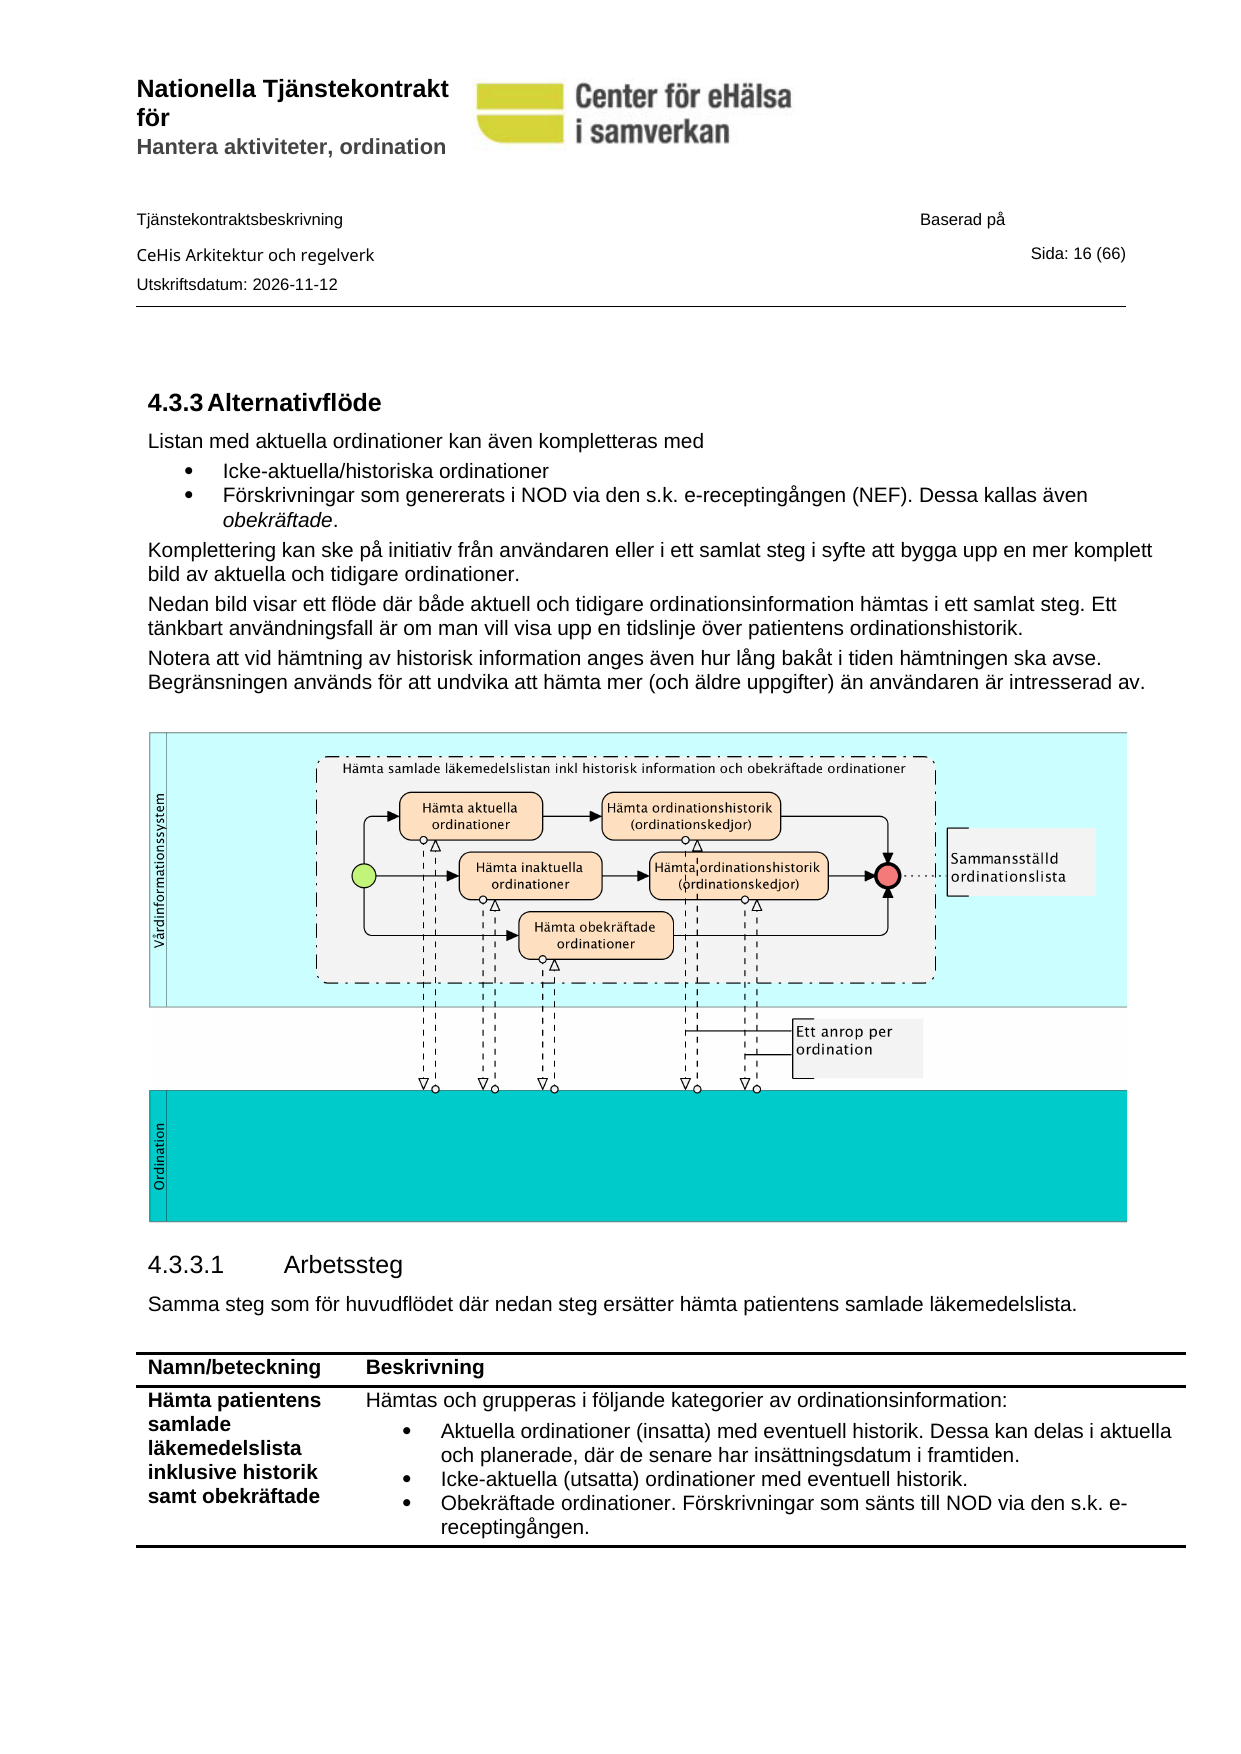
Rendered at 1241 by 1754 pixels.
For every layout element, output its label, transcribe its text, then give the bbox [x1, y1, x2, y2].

text Komplettering kan ske på initiativ från användaren eller i ett samlat steg i syfte att bygga upp en mer komplett bild av aktuella och tidigare ordinationer. [148, 538, 1181, 586]
list Förskrivningar som genererats i NOD via den s.k. e-receptingången (NEF). Dessa kallas även obekräftade. [185, 483, 1181, 531]
table_header Beskrivning [354, 1355, 1186, 1385]
text Listan med aktuella ordinationer kan även kompletteras med [148, 429, 1181, 453]
text Nedan bild visar ett flöde där både aktuell och tidigare ordinationsinformation hämtas i ett samlat steg. Ett tänkbart användningsfall är om man vill visa upp en tidslinje över patientens ordinationshistorik. [148, 592, 1181, 640]
table_header Namn/beteckning [136, 1355, 354, 1385]
table_cell Hämtas och grupperas i följande kategorier av ordinationsinformation: Aktuella ordinationer (insatta) med eventuell historik. Dessa kan delas i aktuella och planerade, där de senare har insättningsdatum i framtiden. Icke-aktuella (utsatta) ordinationer med eventuell historik. Obekräftade ordinationer. Förskrivningar som sänts till NOD via den s.k. e-receptingången. [354, 1388, 1186, 1545]
list Icke-aktuella/historiska ordinationer [185, 459, 1181, 483]
picture [471, 78, 797, 151]
text Notera att vid hämtning av historisk information anges även hur lång bakåt i tiden hämtningen ska avse. Begränsningen används för att undvika att hämta mer (och äldre uppgifter) än användaren är intresserad av. [148, 646, 1181, 694]
picture [147, 730, 1128, 1226]
subtitle Alternativflöde [148, 388, 1181, 417]
subtitle Arbetssteg [148, 1250, 1181, 1279]
text Samma steg som för huvudflödet där nedan steg ersätter hämta patientens samlade läkemedelslista. [148, 1291, 1181, 1315]
table_cell Hämta patientens samlade läkemedelslista inklusive historik samt obekräftade [136, 1388, 354, 1545]
